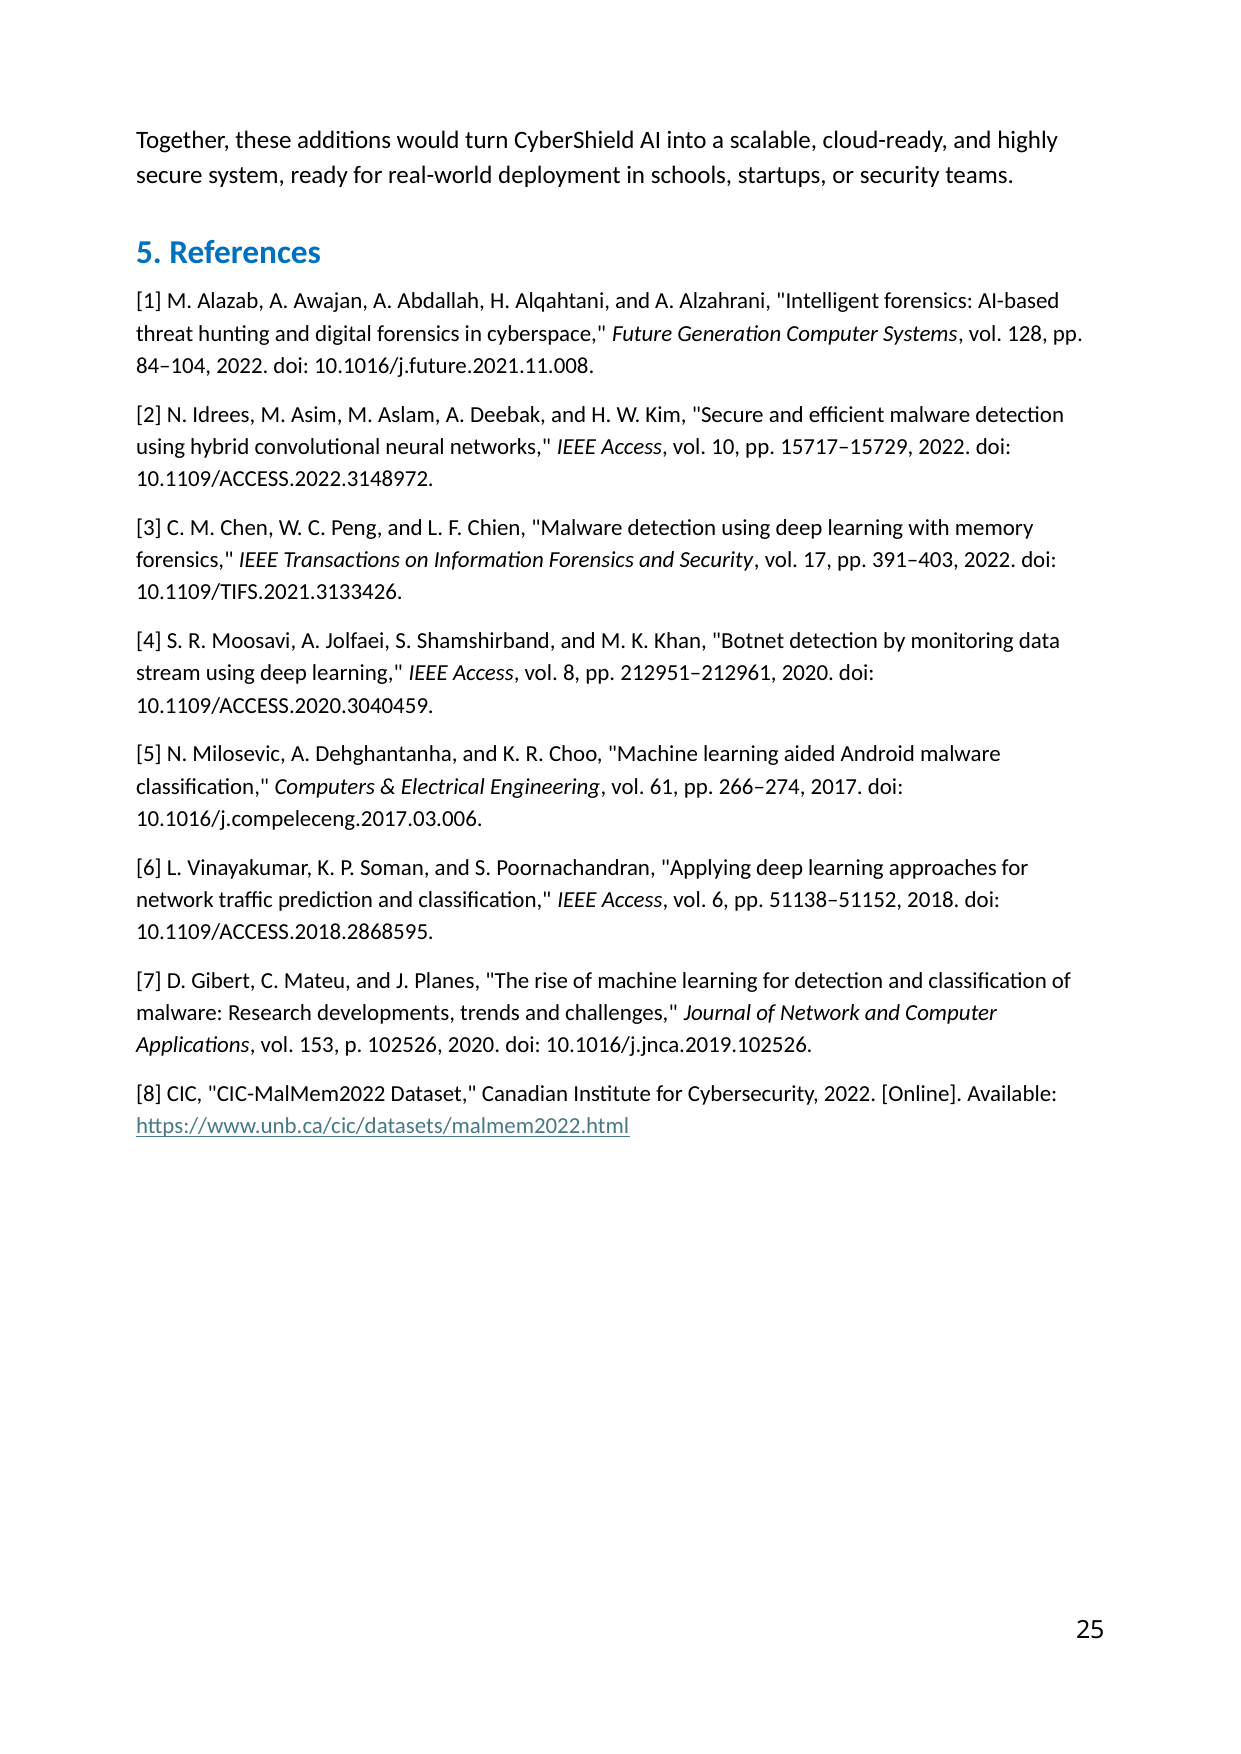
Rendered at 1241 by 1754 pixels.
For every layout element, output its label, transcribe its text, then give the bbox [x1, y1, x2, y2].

text [4] S. R. Moosavi, A. Jolfaei, S. Shamshirband, and M. K. Khan, "Botnet detection by monitoring data stream using deep learning," IEEE Access, vol. 8, pp. 212951–212961, 2020. doi: 10.1109/ACCESS.2020.3040459. [136, 626, 1104, 719]
text [5] N. Milosevic, A. Dehghantanha, and K. R. Choo, "Machine learning aided Android malware classification," Computers & Electrical Engineering, vol. 61, pp. 266–274, 2017. doi: 10.1016/j.compeleceng.2017.03.006. [136, 739, 1104, 832]
text [1] M. Alazab, A. Awajan, A. Abdallah, H. Alqahtani, and A. Alzahrani, "Intelligent forensics: AI-based threat hunting and digital forensics in cyberspace," Future Generation Computer Systems, vol. 128, pp. 84–104, 2022. doi: 10.1016/j.future.2021.11.008. [136, 287, 1104, 379]
text [3] C. M. Chen, W. C. Peng, and L. F. Chien, "Malware detection using deep learning with memory forensics," IEEE Transactions on Information Forensics and Security, vol. 17, pp. 391–403, 2022. doi: 10.1109/TIFS.2021.3133426. [136, 513, 1104, 606]
subtitle 5. References [136, 232, 1104, 272]
text [7] D. Gibert, C. Mateu, and J. Planes, "The rise of machine learning for detection and classification of malware: Research developments, trends and challenges," Journal of Network and Computer Applications, vol. 153, p. 102526, 2020. doi: 10.1016/j.jnca.2019.102526. [136, 966, 1104, 1058]
text Together, these additions would turn CyberShield AI into a scalable, cloud-ready, and highly secure system, ready for real-world deployment in schools, startups, or security teams. [136, 124, 1104, 189]
text [6] L. Vinayakumar, K. P. Soman, and S. Poornachandran, "Applying deep learning approaches for network traffic prediction and classification," IEEE Access, vol. 6, pp. 51138–51152, 2018. doi: 10.1109/ACCESS.2018.2868595. [136, 853, 1104, 945]
text [8] CIC, "CIC-MalMem2022 Dataset," Canadian Institute for Cybersecurity, 2022. [Online]. Available: https://www.unb.ca/cic/datasets/malmem2022.html [136, 1079, 1104, 1139]
text [2] N. Idrees, M. Asim, M. Aslam, A. Deebak, and H. W. Kim, "Secure and efficient malware detection using hybrid convolutional neural networks," IEEE Access, vol. 10, pp. 15717–15729, 2022. doi: 10.1109/ACCESS.2022.3148972. [136, 400, 1104, 492]
